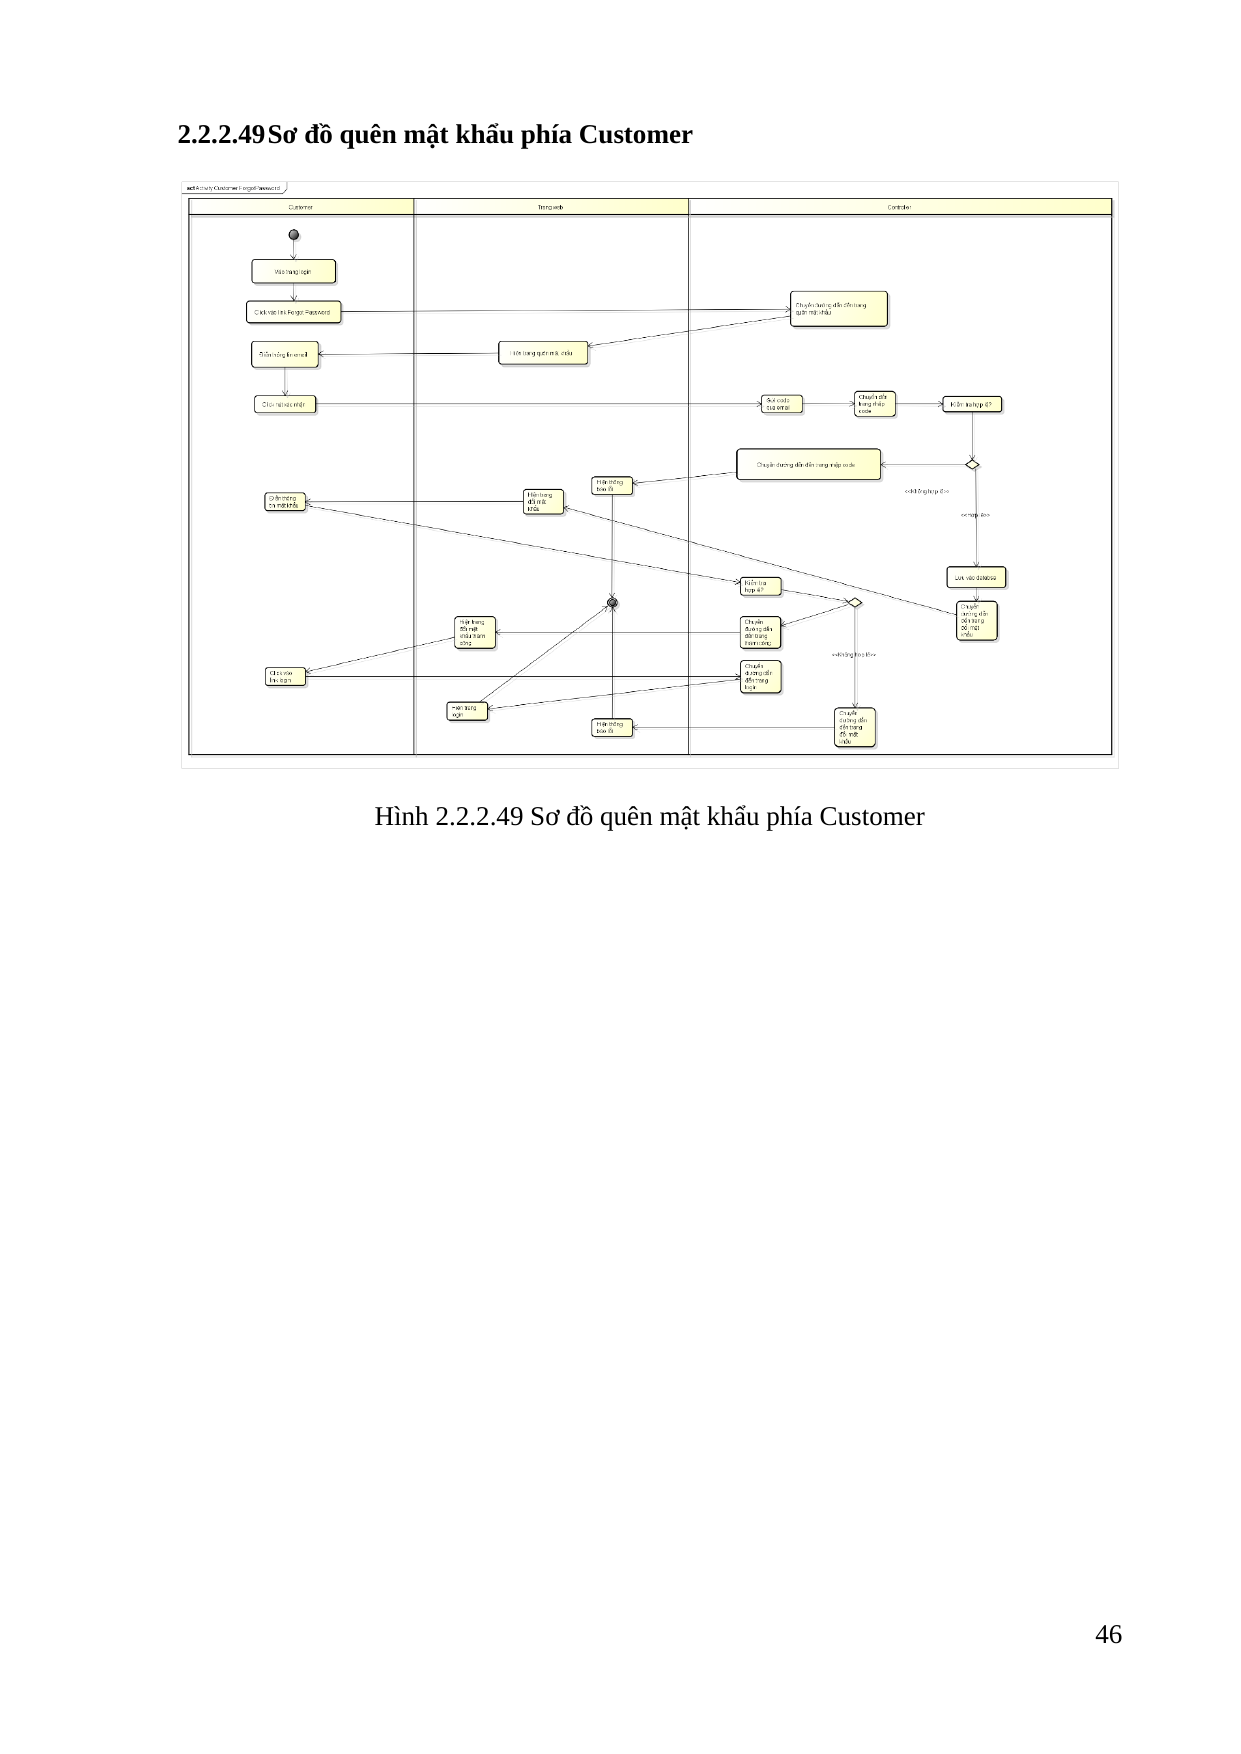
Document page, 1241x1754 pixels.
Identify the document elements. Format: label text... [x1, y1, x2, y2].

picture [177, 177, 1123, 773]
text Hình . Sơ đồ quên mật khẩu phía Customer [177, 800, 1122, 831]
subtitle Sơ đồ quên mật khẩu phía Customer [177, 118, 1122, 149]
